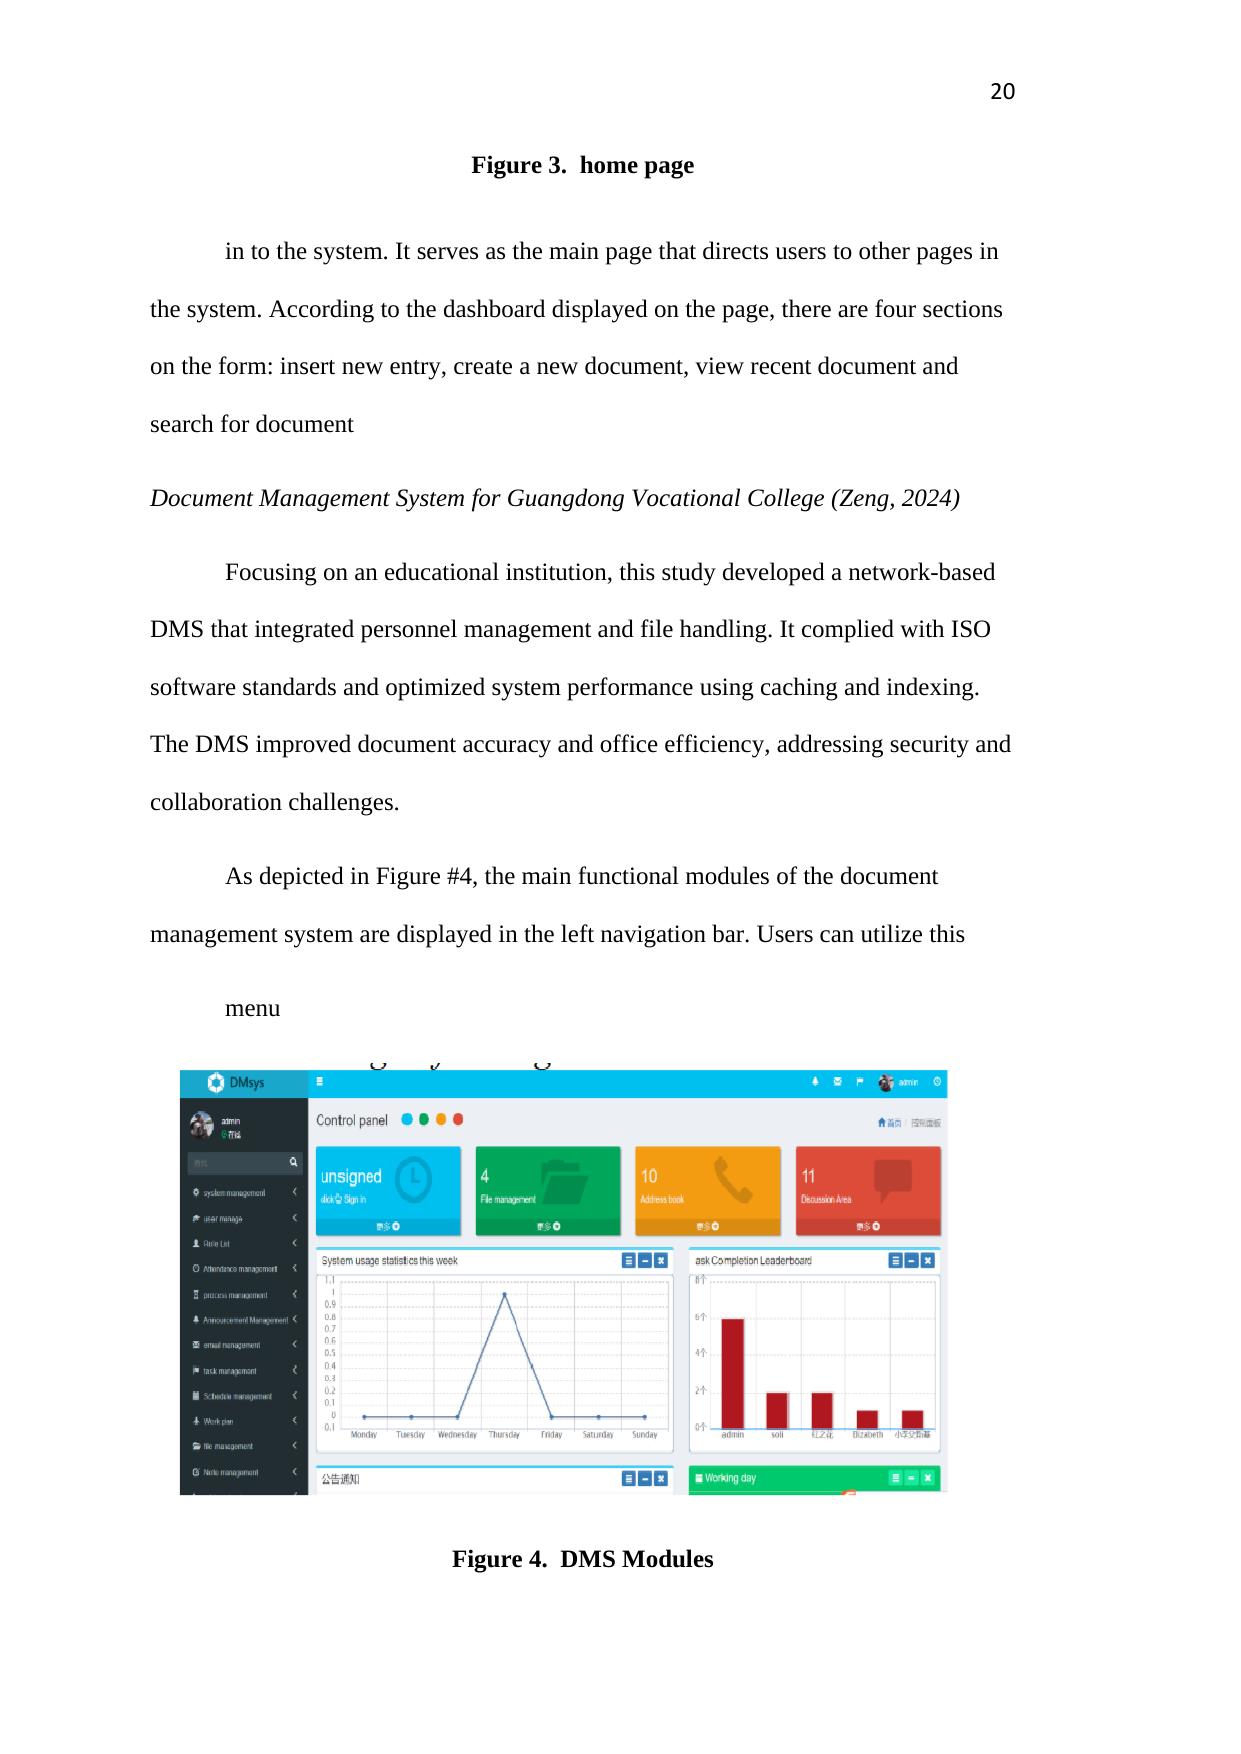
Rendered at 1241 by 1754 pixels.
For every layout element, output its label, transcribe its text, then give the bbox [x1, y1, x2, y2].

text As depicted in Figure #4, the main functional modules of the document management system are displayed in the left navigation bar. Users can utilize this [150, 861, 1015, 947]
picture [177, 1063, 953, 1499]
text in to the system. It serves as the main page that directs users to other pages in the system. According to the dashboard displayed on the page, there are four sections on the form: insert new entry, create a new document, view recent document and search for document [150, 236, 1015, 437]
text Document Management System for Guangdong Vocational College (Zeng, 2024) [150, 483, 1015, 512]
text menu [150, 993, 1015, 1022]
text Figure 3. home page [150, 150, 1015, 179]
text Focusing on an educational institution, this study developed a network-based DMS that integrated personnel management and file handling. It complied with ISO software standards and optimized system performance using caching and indexing. The DMS improved document accuracy and office efficiency, addressing security and collaboration challenges. [150, 557, 1015, 816]
